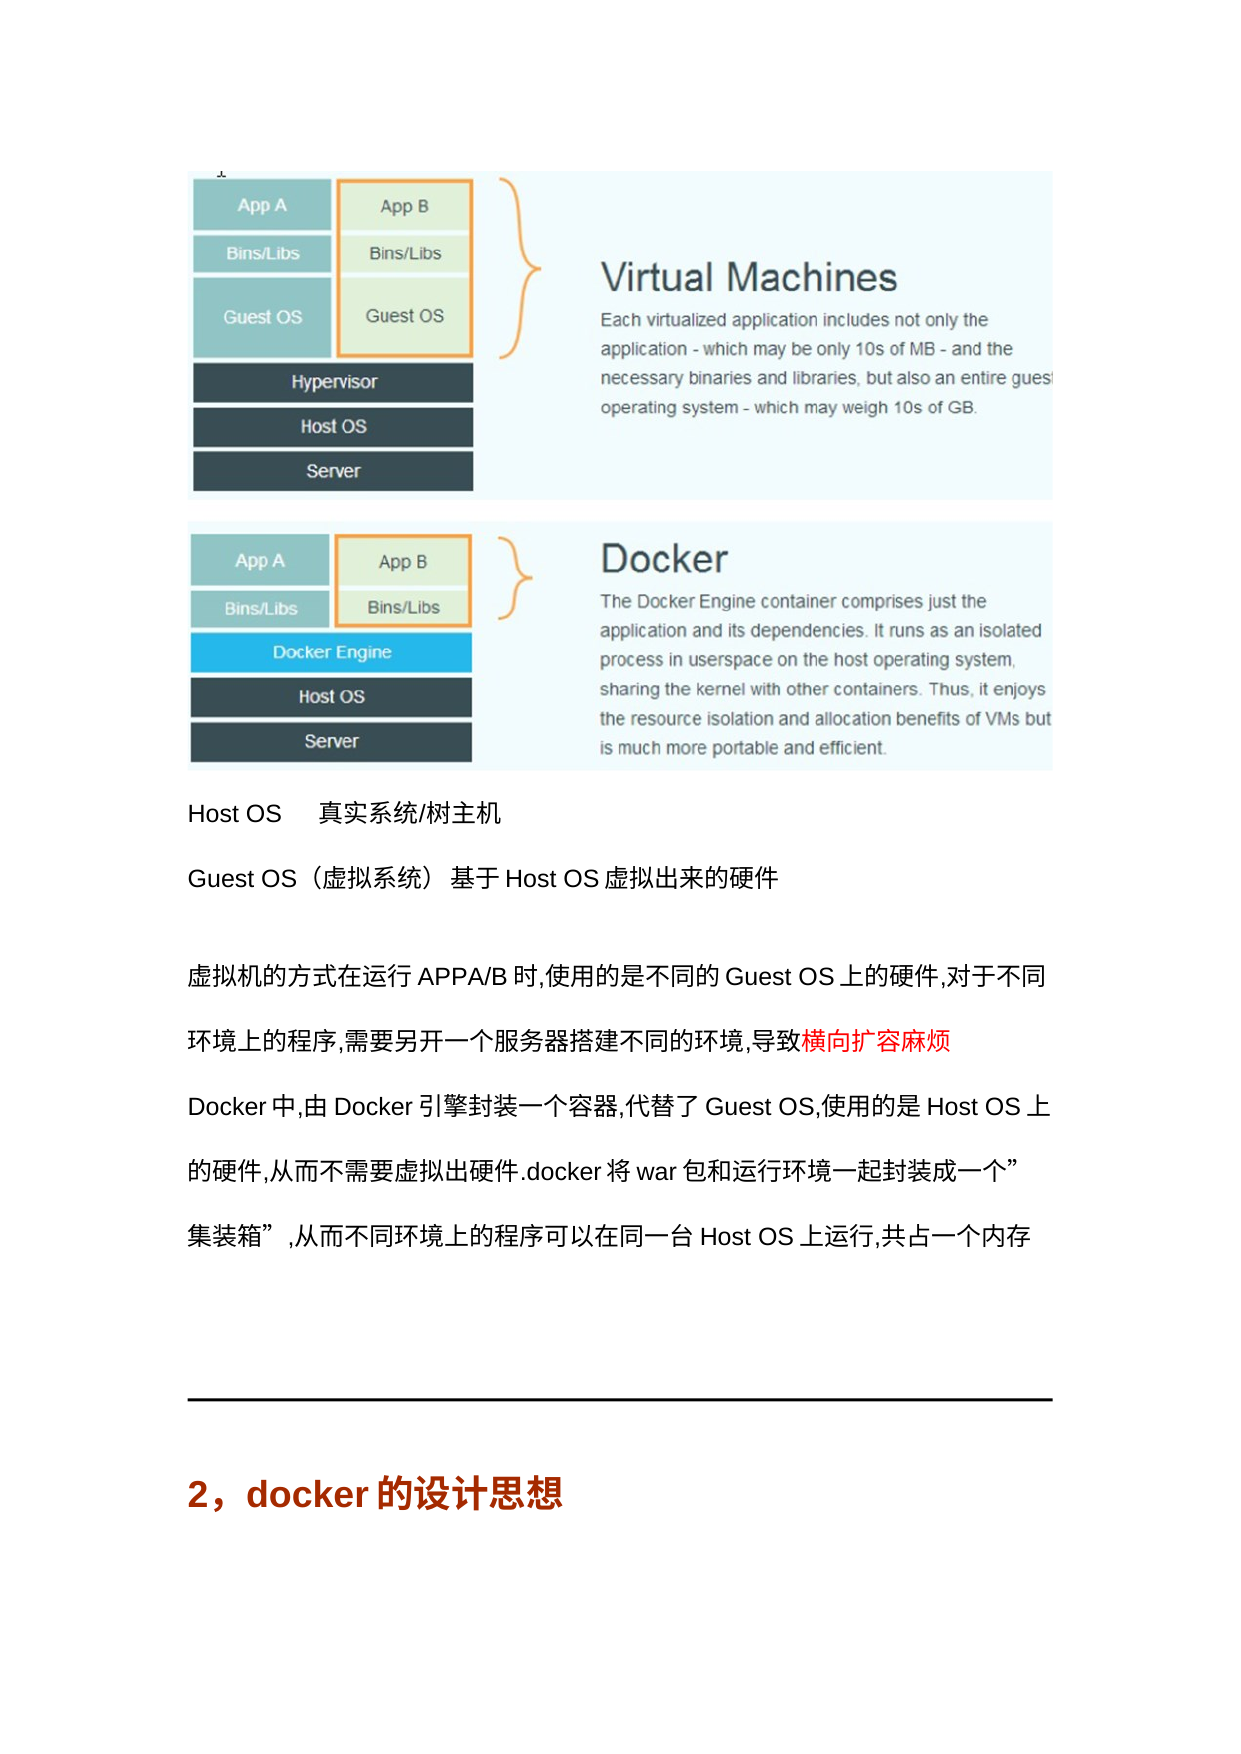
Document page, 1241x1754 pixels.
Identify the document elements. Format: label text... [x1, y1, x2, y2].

text 2，docker的设计思想 [187, 1459, 1053, 1524]
text Docker中,由Docker引擎封装一个容器,代替了Guest OS,使用的是Host OS上的硬件,从而不需要虚拟出硬件.docker将war包和运行环境一起封装成一个”集装箱”,从而不同环境上的程序可以在同一台Host OS上运行,共占一个内存 [187, 1072, 1053, 1267]
text Host OS 真实系统/树主机 [187, 779, 1053, 844]
picture [187, 171, 1053, 771]
text 虚拟机的方式在运行APPA/B时,使用的是不同的Guest OS上的硬件,对于不同环境上的程序,需要另开一个服务器搭建不同的环境,导致横向扩容麻烦 [187, 942, 1053, 1072]
text Guest OS（虚拟系统） 基于Host OS虚拟出来的硬件 [187, 844, 1053, 909]
